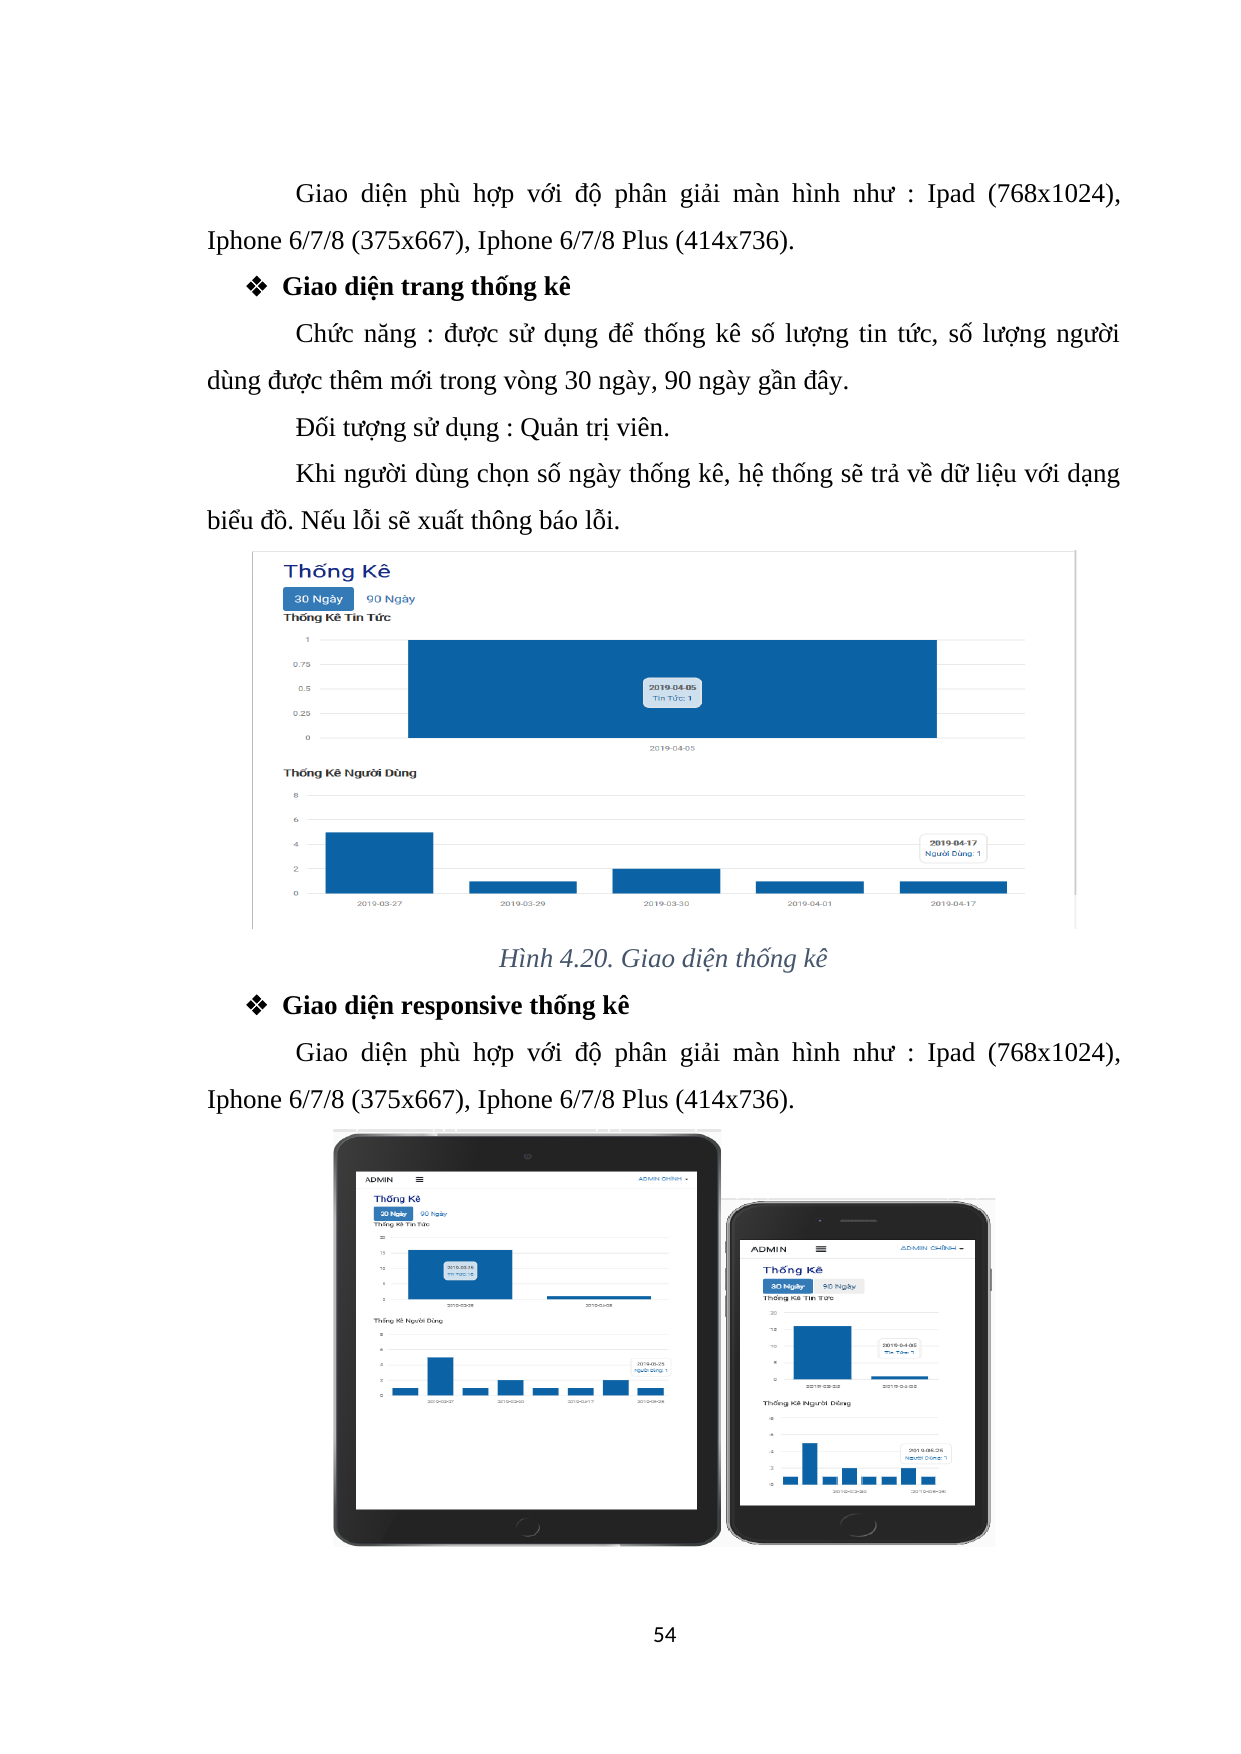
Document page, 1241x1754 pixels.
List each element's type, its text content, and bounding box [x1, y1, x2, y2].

list Đối tượng sử dụng : Quản trị viên. [207, 411, 1122, 442]
text Giao diện phù hợp với độ phân giải màn hình như : Ipad (768x1024), Iphone 6/7/8 (375x667), Iphone 6/7/8 Plus (414x736). [207, 1036, 1122, 1114]
list Chức năng : được sử dụng để thống kê số lượng tin tức, số lượng người dùng được thêm mới trong vòng 30 ngày, 90 ngày gần đây. [207, 317, 1122, 395]
picture [333, 1129, 996, 1547]
list Khi người dùng chọn số ngày thống kê, hệ thống sẽ trả về dữ liệu với dạng biểu đồ. Nếu lỗi sẽ xuất thông báo lỗi. [207, 457, 1122, 535]
text Hình 4.20. Giao diện thống kê [207, 942, 1122, 974]
picture [252, 550, 1077, 929]
list Giao diện trang thống kê [244, 271, 1122, 302]
text Giao diện phù hợp với độ phân giải màn hình như : Ipad (768x1024), Iphone 6/7/8 (375x667), Iphone 6/7/8 Plus (414x736). [207, 177, 1122, 255]
list Giao diện responsive thống kê [244, 989, 1122, 1020]
